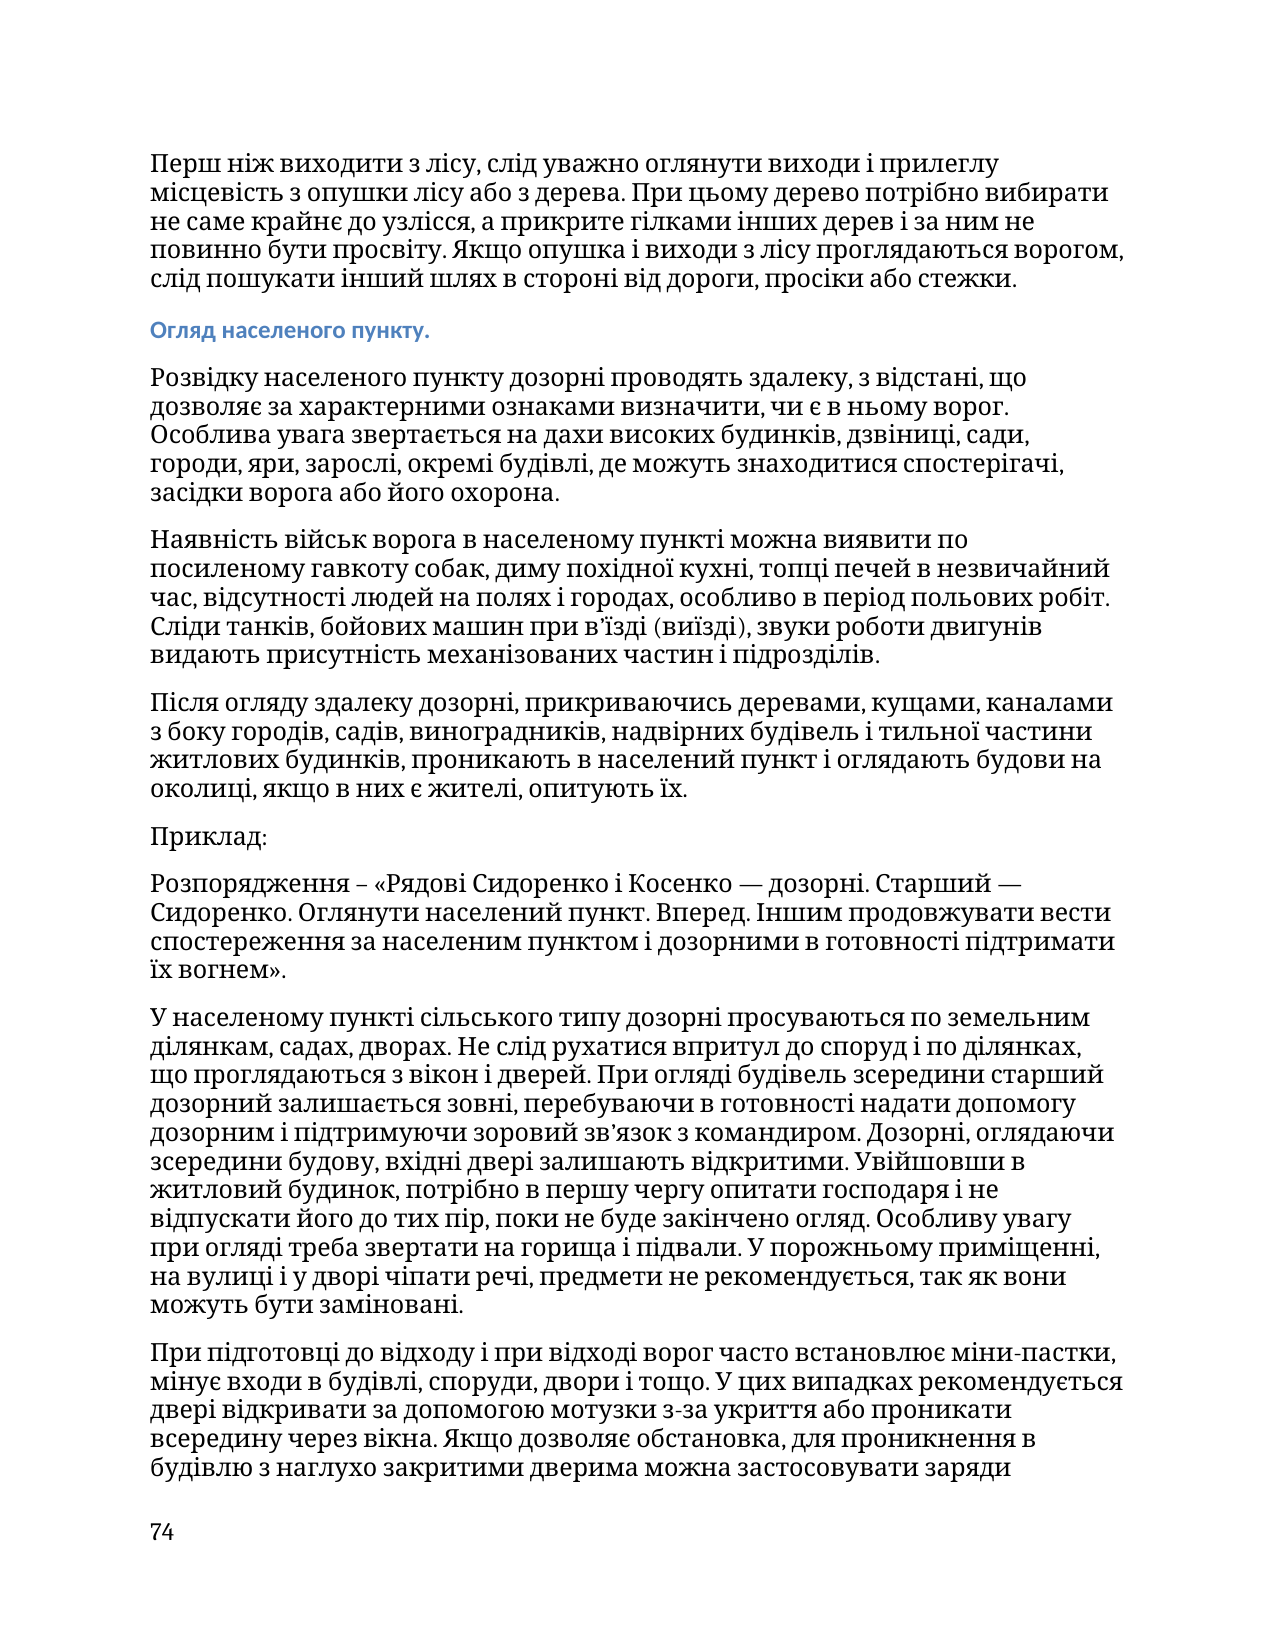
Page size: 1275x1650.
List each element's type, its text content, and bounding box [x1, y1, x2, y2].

text Приклад: [150, 823, 1125, 851]
text У населеному пункті сільського типу дозорні просуваються по земельним ділянкам, садах, дворах. Не слід рухатися впритул до споруд і по ділянках, що проглядаються з вікон і дверей. При огляді будівель зсередини старший дозорний залишається зовні, перебуваючи в готовності надати допомогу дозорним і підтримуючи зоровий зв’язок з командиром. Дозорні, оглядаючи зсередини будову, вхідні двері залишають відкритими. Увійшовши в житловий будинок, потрібно в першу чергу опитати господаря і не відпускати його до тих пір, поки не буде закінчено огляд. Особливу увагу при огляді треба звертати на горища і підвали. У порожньому приміщенні, на вулиці і у дворі чіпати речі, предмети не рекомендується, так як вони можуть бути заміновані. [150, 1004, 1125, 1320]
subtitle Огляд населеного пункту. [150, 314, 1125, 345]
text Розпорядження – «Рядові Сидоренко і Косенко — дозорні. Старший — Сидоренко. Оглянути населений пункт. Вперед. Іншим продовжувати вести спостереження за населеним пунктом і дозорними в готовності підтримати їх вогнем». [150, 870, 1125, 985]
text Після огляду здалеку дозорні, прикриваючись деревами, кущами, каналами з боку городів, садів, виноградників, надвірних будівель і тильної частини житлових будинків, проникають в населений пункт і оглядають будови на околиці, якщо в них є жителі, опитують їх. [150, 689, 1125, 804]
text Розвідку населеного пункту дозорні проводять здалеку, з відстані, що дозволяє за характерними ознаками визначити, чи є в ньому ворог. Особлива увага звертається на дахи високих будинків, дзвіниці, сади, городи, яри, зарослі, окремі будівлі, де можуть знаходитися спостерігачі, засідки ворога або його охорона. [150, 364, 1125, 508]
text Наявність військ ворога в населеному пункті можна виявити по посиленому гавкоту собак, диму похідної кухні, топці печей в незвичайний час, відсутності людей на полях і городах, особливо в період польових робіт. Сліди танків, бойових машин при в’їзді (виїзді), звуки роботи двигунів видають присутність механізованих частин і підрозділів. [150, 526, 1125, 670]
text Перш ніж виходити з лісу, слід уважно оглянути виходи і прилеглу місцевість з опушки лісу або з дерева. При цьому дерево потрібно вибирати не саме крайнє до узлісся, а прикрите гілками інших дерев і за ним не повинно бути просвіту. Якщо опушка і виходи з лісу проглядаються ворогом, слід пошукати інший шлях в стороні від дороги, просіки або стежки. [150, 150, 1125, 294]
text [150, 1339, 1125, 1483]
